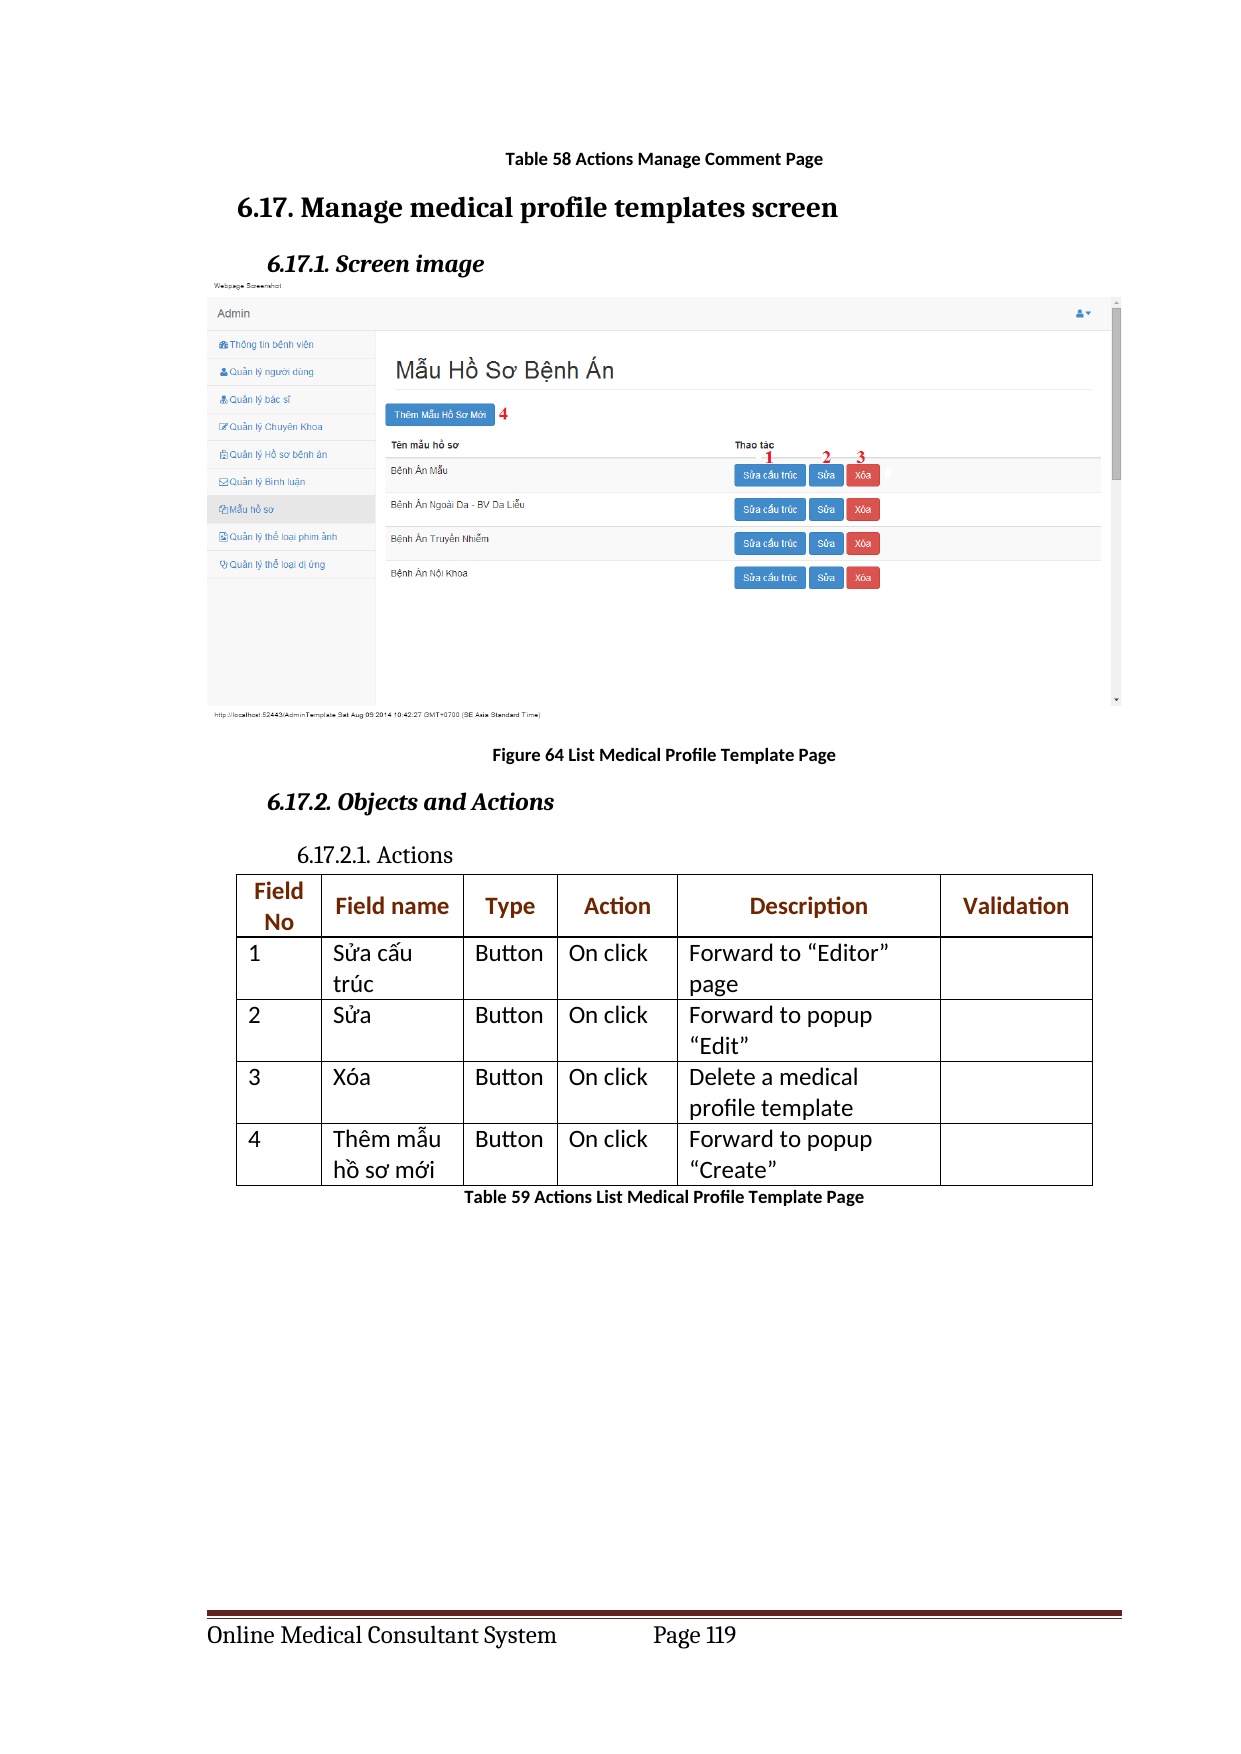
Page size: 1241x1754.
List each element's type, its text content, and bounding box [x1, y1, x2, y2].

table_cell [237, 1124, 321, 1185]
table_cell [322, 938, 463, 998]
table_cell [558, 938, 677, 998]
subtitle Screen image [267, 250, 1122, 279]
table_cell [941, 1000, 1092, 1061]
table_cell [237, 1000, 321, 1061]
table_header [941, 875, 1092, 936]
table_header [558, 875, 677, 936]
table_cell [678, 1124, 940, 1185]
subtitle Objects and Actions [267, 787, 1122, 816]
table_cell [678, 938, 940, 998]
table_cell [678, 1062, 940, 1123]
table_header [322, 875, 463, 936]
picture [207, 283, 1122, 719]
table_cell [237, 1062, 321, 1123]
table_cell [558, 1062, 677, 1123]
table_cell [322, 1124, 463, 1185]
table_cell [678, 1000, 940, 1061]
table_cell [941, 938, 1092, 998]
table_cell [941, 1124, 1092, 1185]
subtitle Manage medical profile templates screen [237, 191, 1122, 224]
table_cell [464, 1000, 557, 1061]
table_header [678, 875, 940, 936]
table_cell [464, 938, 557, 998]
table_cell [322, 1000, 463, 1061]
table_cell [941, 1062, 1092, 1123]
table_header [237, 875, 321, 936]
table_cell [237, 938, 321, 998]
subtitle Actions [282, 841, 1122, 870]
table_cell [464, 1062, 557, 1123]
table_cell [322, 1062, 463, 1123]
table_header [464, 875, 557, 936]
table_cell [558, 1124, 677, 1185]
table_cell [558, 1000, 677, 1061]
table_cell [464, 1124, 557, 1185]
